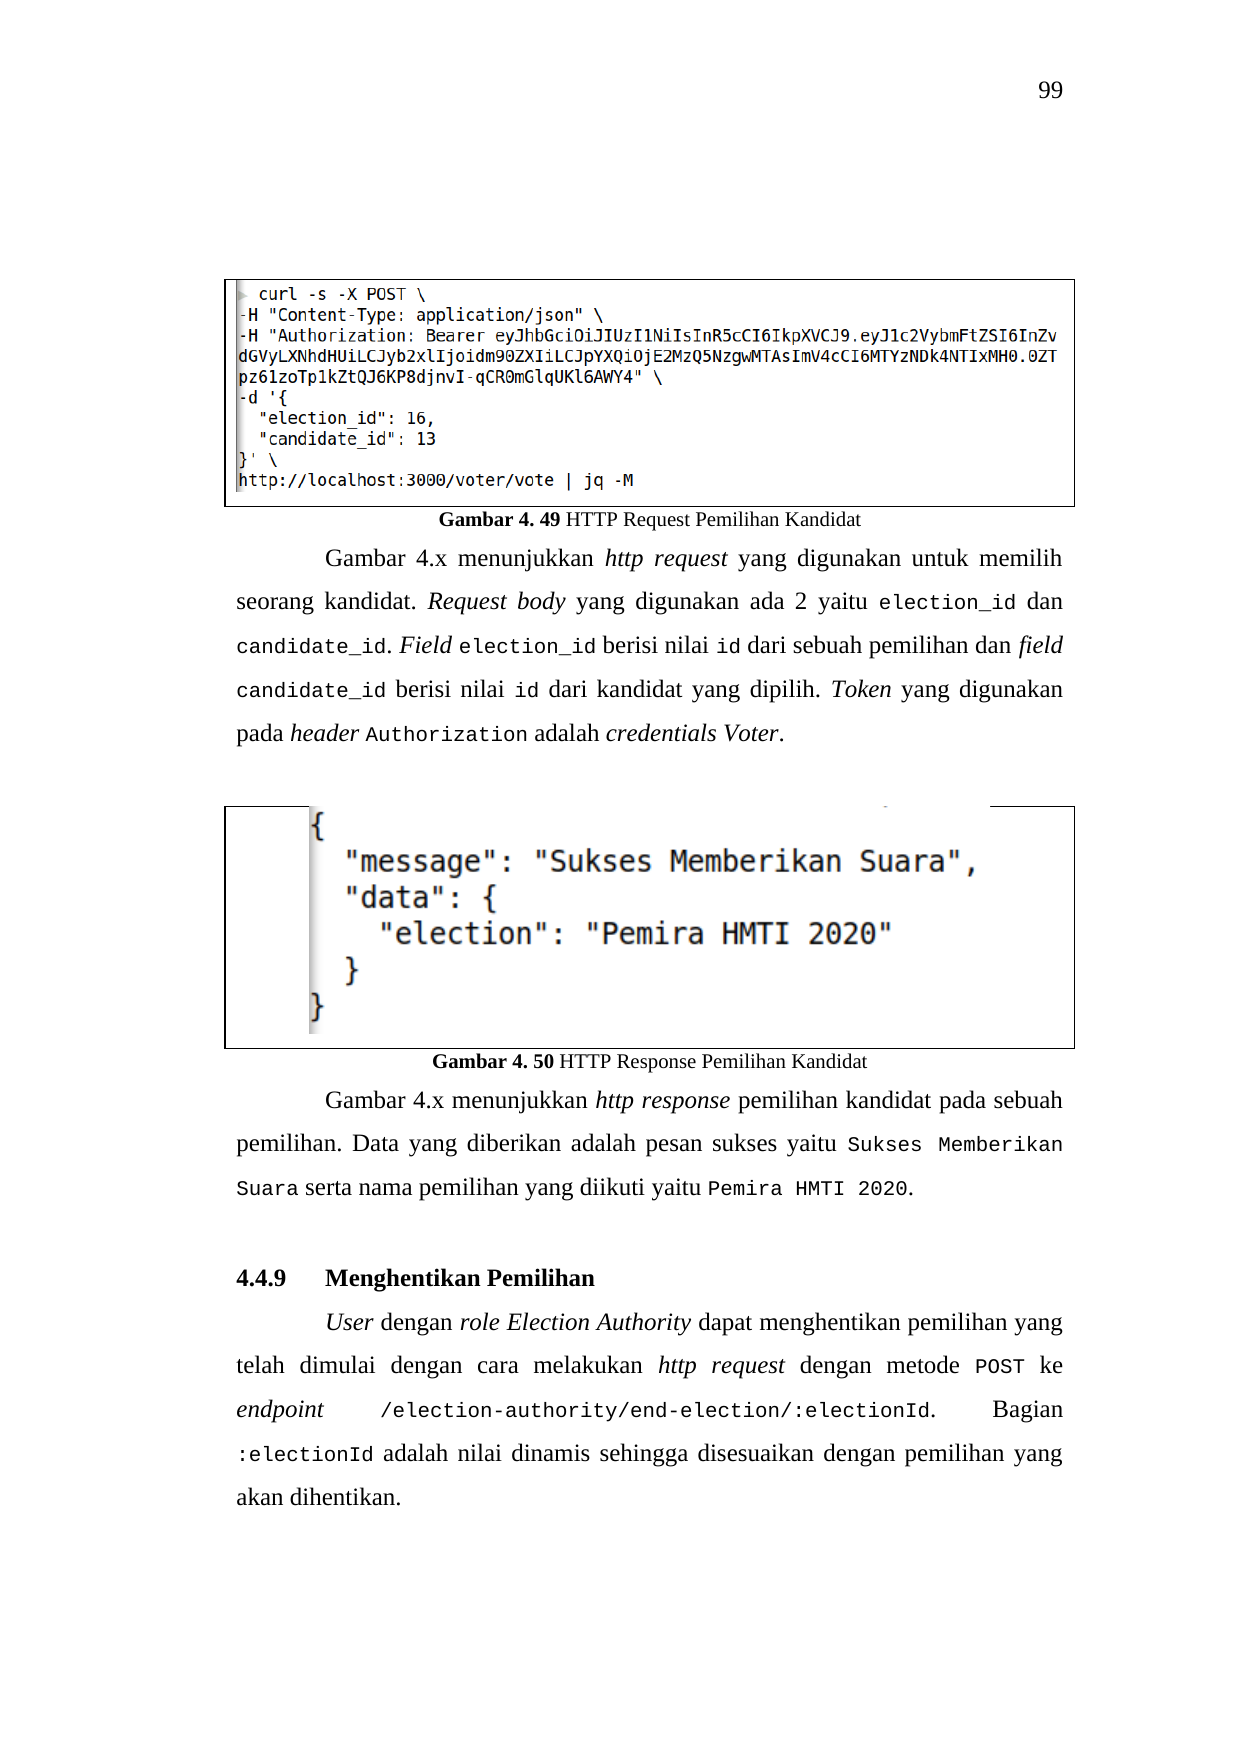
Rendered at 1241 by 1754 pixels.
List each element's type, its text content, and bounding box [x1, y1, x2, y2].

subtitle Menghentikan Pemilihan [236, 1263, 1063, 1292]
table_header [226, 807, 1074, 1048]
table_header [226, 280, 1074, 506]
picture [309, 806, 991, 1034]
text Gambar 4.x menunjukkan http request yang digunakan untuk memilih seorang kandidat. Request body yang digunakan ada 2 yaitu election_id dan candidate_id. Field election_id berisi nilai id dari sebuah pemilihan dan field candidate_id berisi nilai id dari kandidat yang dipilih. Token yang digunakan pada header Authorization adalah credentials Voter. [236, 543, 1063, 748]
text Gambar 4.x menunjukkan http response pemilihan kandidat pada sebuah pemilihan. Data yang diberikan adalah pesan sukses yaitu Sukses Memberikan Suara serta nama pemilihan yang diikuti yaitu Pemira HMTI 2020. [236, 1085, 1063, 1201]
picture [236, 280, 1064, 492]
text User dengan role Election Authority dapat menghentikan pemilihan yang telah dimulai dengan cara melakukan http request dengan metode POST ke endpoint /election-authority/end-election/:electionId. Bagian :electionId adalah nilai dinamis sehingga disesuaikan dengan pemilihan yang akan dihentikan. [236, 1307, 1063, 1510]
